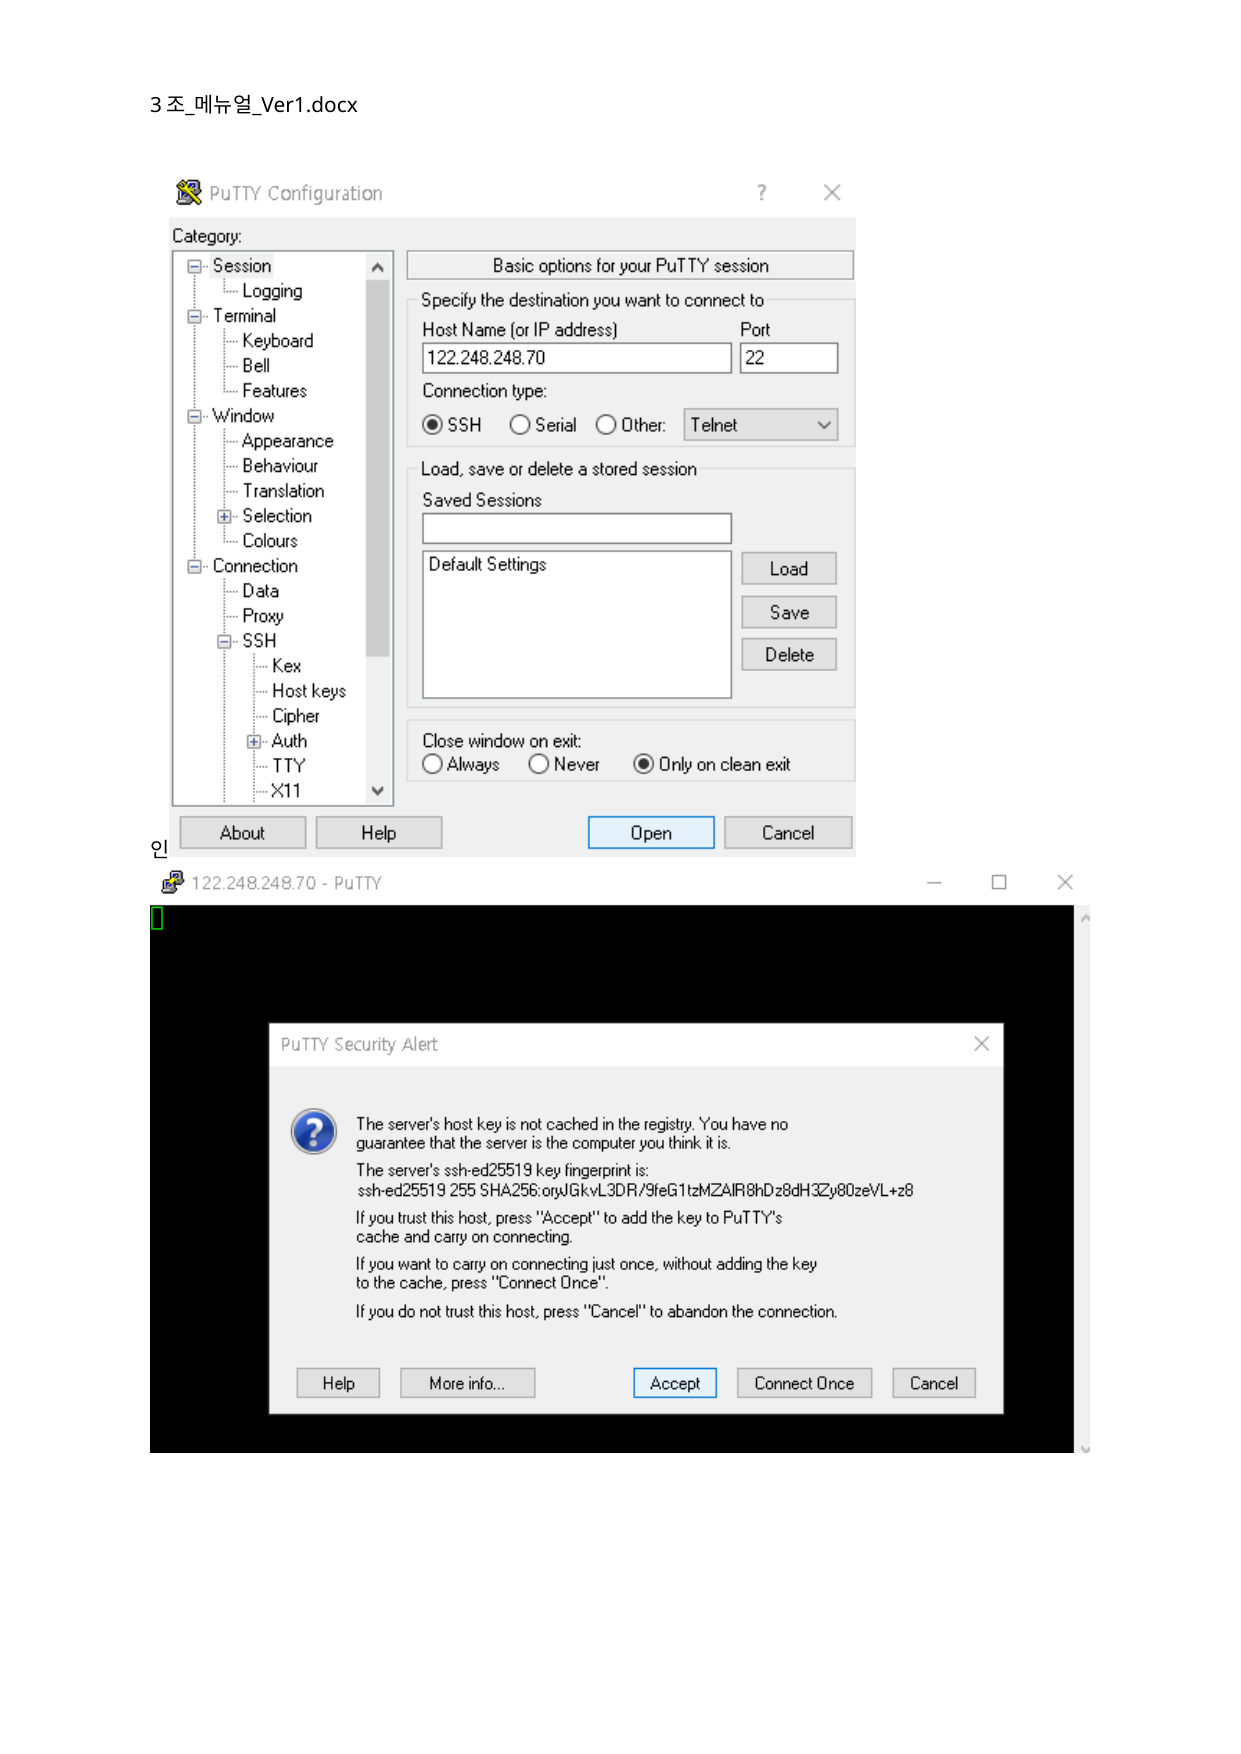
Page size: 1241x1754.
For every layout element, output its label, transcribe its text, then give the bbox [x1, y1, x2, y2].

picture [150, 865, 1090, 1453]
picture [169, 177, 856, 857]
